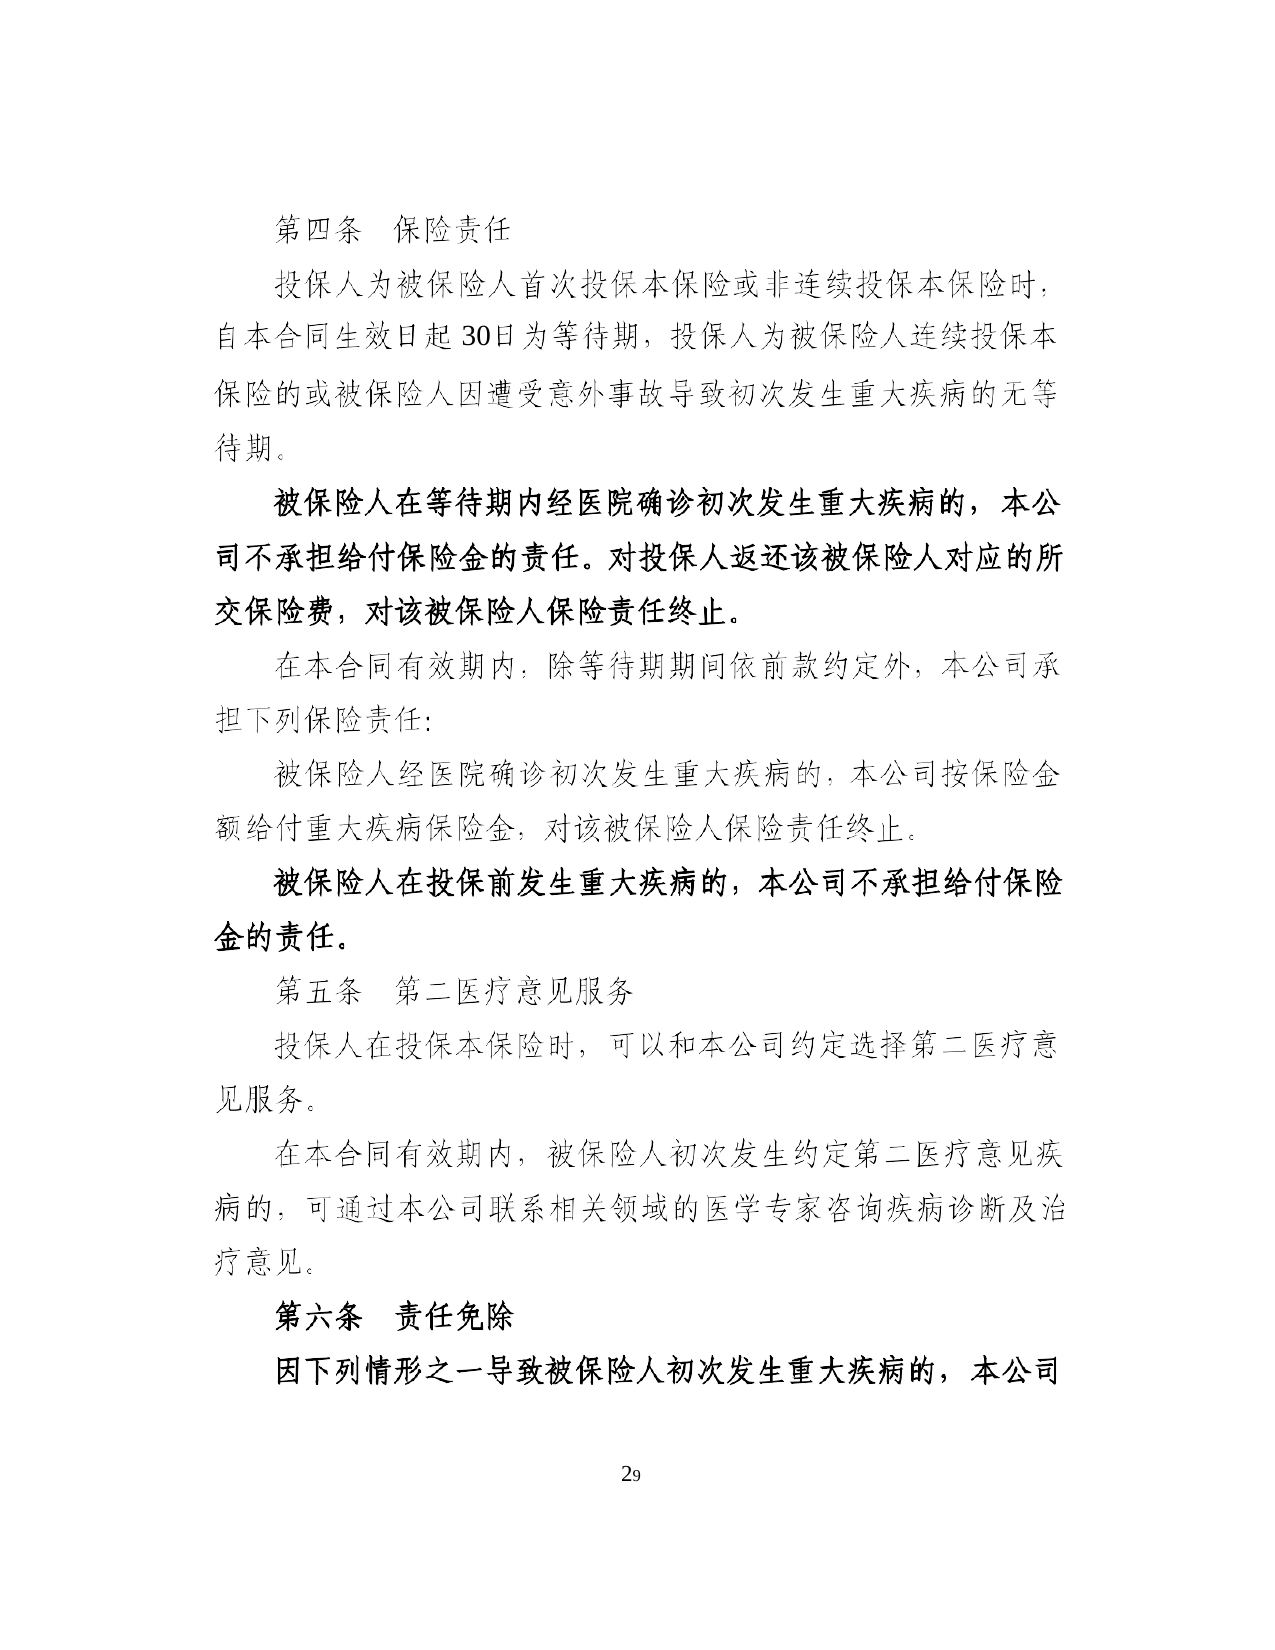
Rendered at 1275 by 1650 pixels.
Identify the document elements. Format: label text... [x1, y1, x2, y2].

picture [273, 866, 738, 897]
picture [670, 320, 1057, 350]
picture [214, 921, 345, 952]
picture [219, 320, 451, 350]
picture [274, 758, 832, 788]
picture [214, 379, 1056, 408]
picture [214, 1247, 312, 1276]
picture [497, 320, 649, 350]
picture [393, 214, 510, 244]
picture [216, 541, 590, 572]
picture [758, 867, 1063, 897]
picture [306, 1192, 1064, 1223]
picture [850, 758, 1060, 788]
picture [274, 268, 1046, 299]
picture [273, 487, 976, 517]
picture [277, 1355, 946, 1385]
picture [544, 813, 914, 843]
picture [609, 1030, 1056, 1059]
picture [941, 650, 1060, 679]
picture [215, 595, 344, 626]
picture [395, 975, 633, 1006]
picture [214, 1192, 283, 1222]
picture [276, 214, 362, 244]
picture [215, 704, 429, 734]
picture [395, 1300, 514, 1331]
picture [274, 650, 525, 680]
picture [214, 433, 283, 462]
picture [971, 1355, 1057, 1385]
picture [549, 650, 920, 680]
picture [1001, 487, 1061, 517]
picture [276, 975, 362, 1005]
picture [215, 813, 523, 842]
picture [274, 1030, 584, 1060]
picture [216, 1085, 313, 1114]
picture [547, 1138, 1063, 1168]
picture [274, 1138, 523, 1168]
picture [275, 1300, 363, 1331]
picture [365, 595, 737, 626]
picture [608, 541, 1063, 572]
